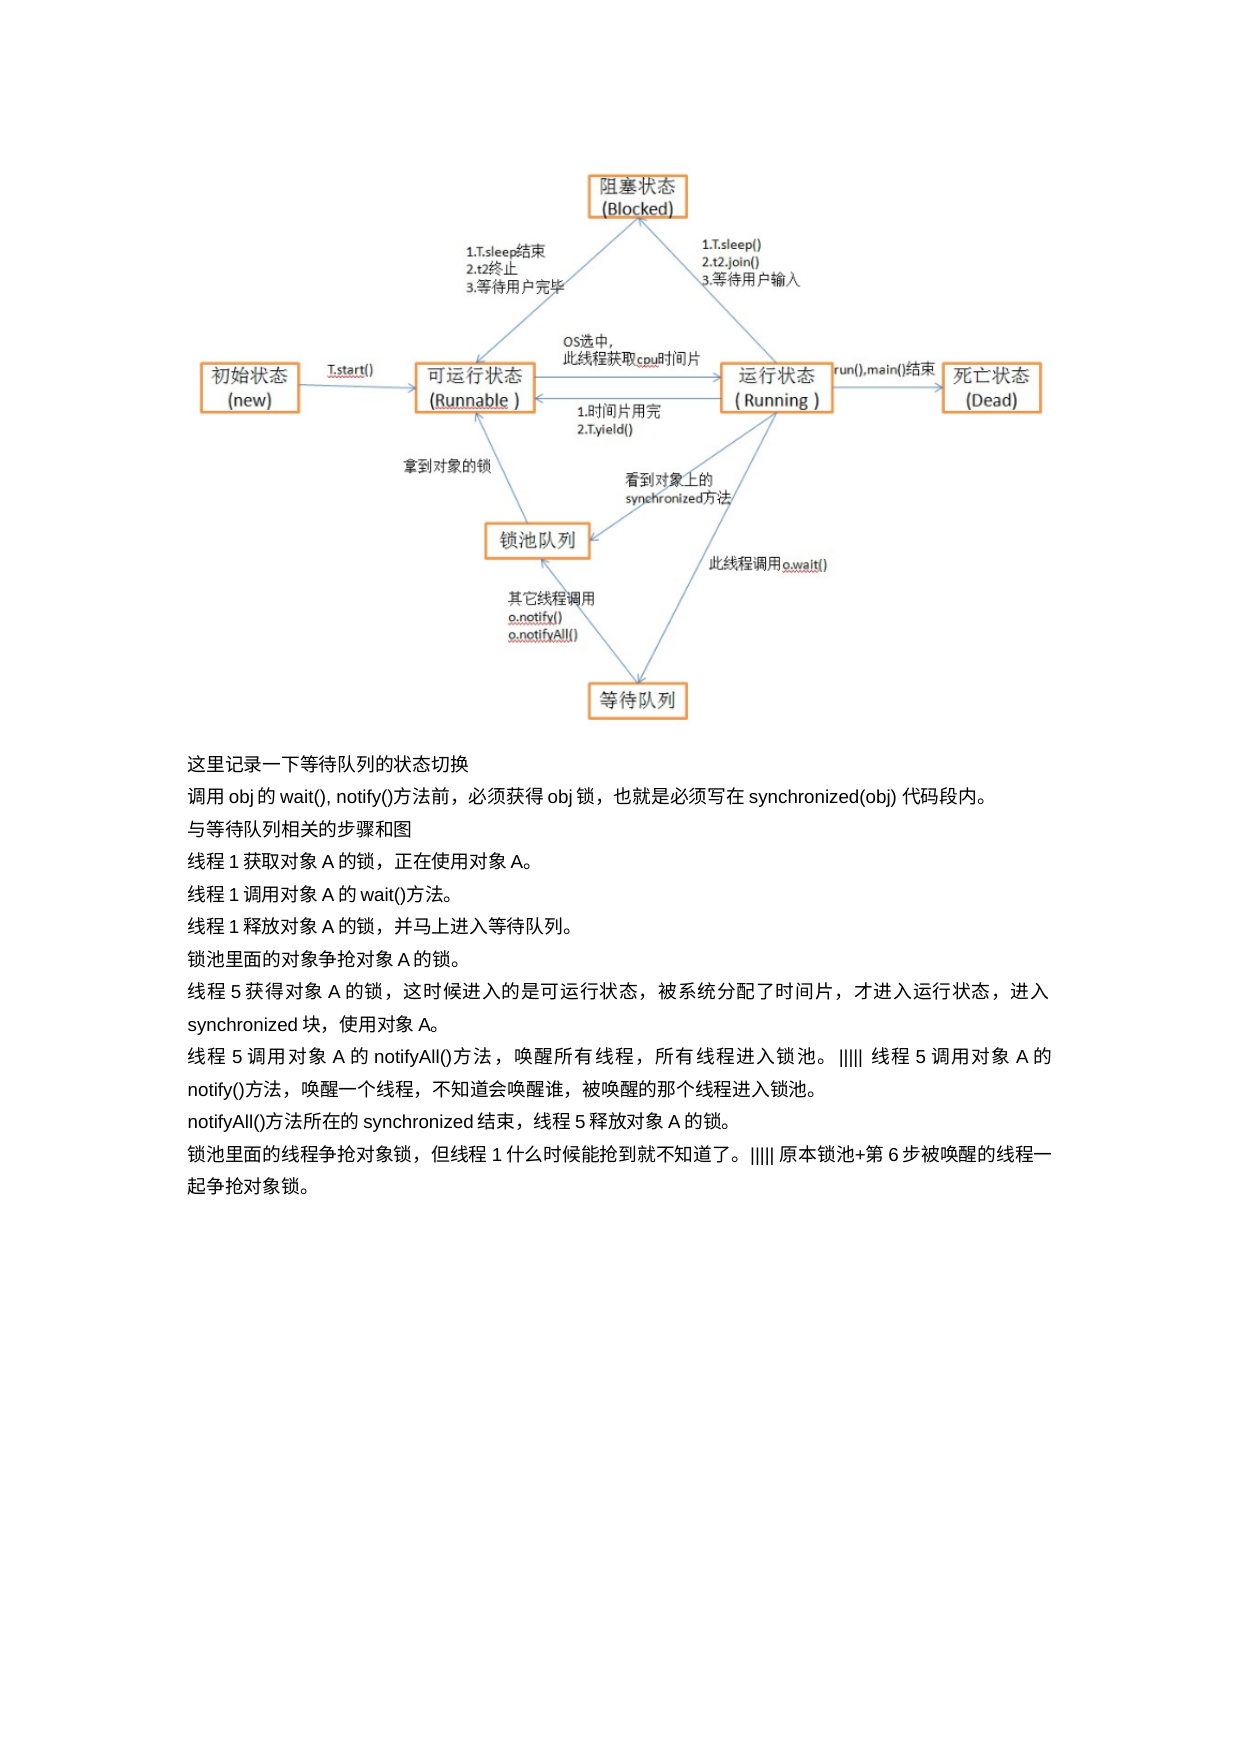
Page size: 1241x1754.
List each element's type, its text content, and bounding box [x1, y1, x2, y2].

text 线程1获取对象A的锁，正在使用对象A。 [187, 844, 1053, 877]
text 调用obj的wait(), notify()方法前，必须获得obj锁，也就是必须写在synchronized(obj) 代码段内。 [187, 779, 1053, 812]
text 与等待队列相关的步骤和图 [187, 812, 1053, 844]
text 线程1释放对象A的锁，并马上进入等待队列。 [187, 909, 1053, 942]
text 线程1调用对象A的wait()方法。 [187, 877, 1053, 909]
text 锁池里面的线程争抢对象锁，但线程1什么时候能抢到就不知道了。||||| 原本锁池+第6步被唤醒的线程一起争抢对象锁。 [187, 1137, 1053, 1202]
text 线程5调用对象A的notifyAll()方法，唤醒所有线程，所有线程进入锁池。||||| 线程5调用对象A的notify()方法，唤醒一个线程，不知道会唤醒谁，被唤醒的那个线程进入锁池。 [187, 1039, 1053, 1104]
text 线程5获得对象A的锁，这时候进入的是可运行状态，被系统分配了时间片，才进入运行状态，进入synchronized块，使用对象A。 [187, 974, 1053, 1039]
text 这里记录一下等待队列的状态切换 [187, 747, 1053, 779]
text notifyAll()方法所在的synchronized结束，线程5释放对象A的锁。 [187, 1104, 1053, 1137]
text 锁池里面的对象争抢对象A的锁。 [187, 942, 1053, 974]
picture [187, 162, 1053, 735]
